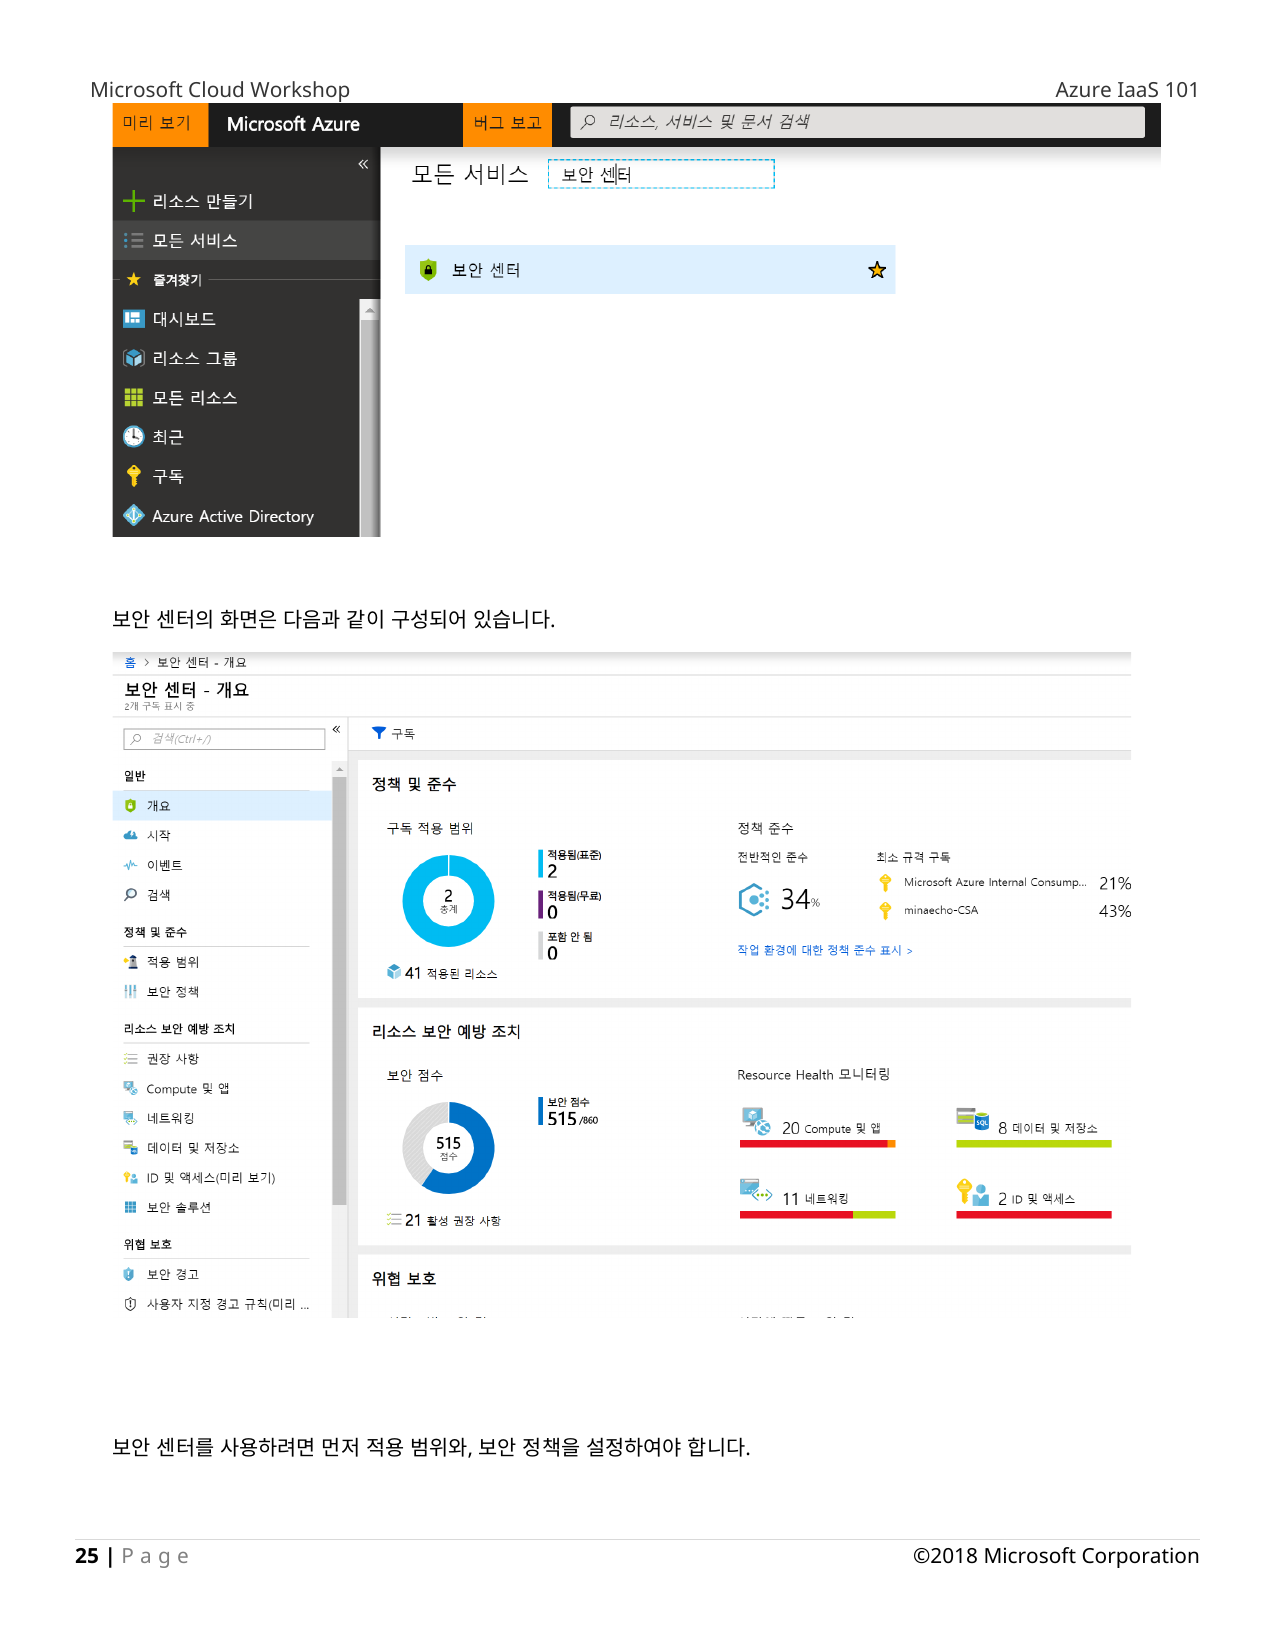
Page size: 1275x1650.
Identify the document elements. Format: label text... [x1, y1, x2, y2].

text 보안 센터를 사용하려면 먼저 적용 범위와, 보안 정책을 설정하여야 합니다. [112, 1431, 1200, 1462]
picture [112, 652, 1132, 1318]
text 보안 센터의 화면은 다음과 같이 구성되어 있습니다. [112, 603, 1200, 633]
picture [112, 103, 1161, 537]
